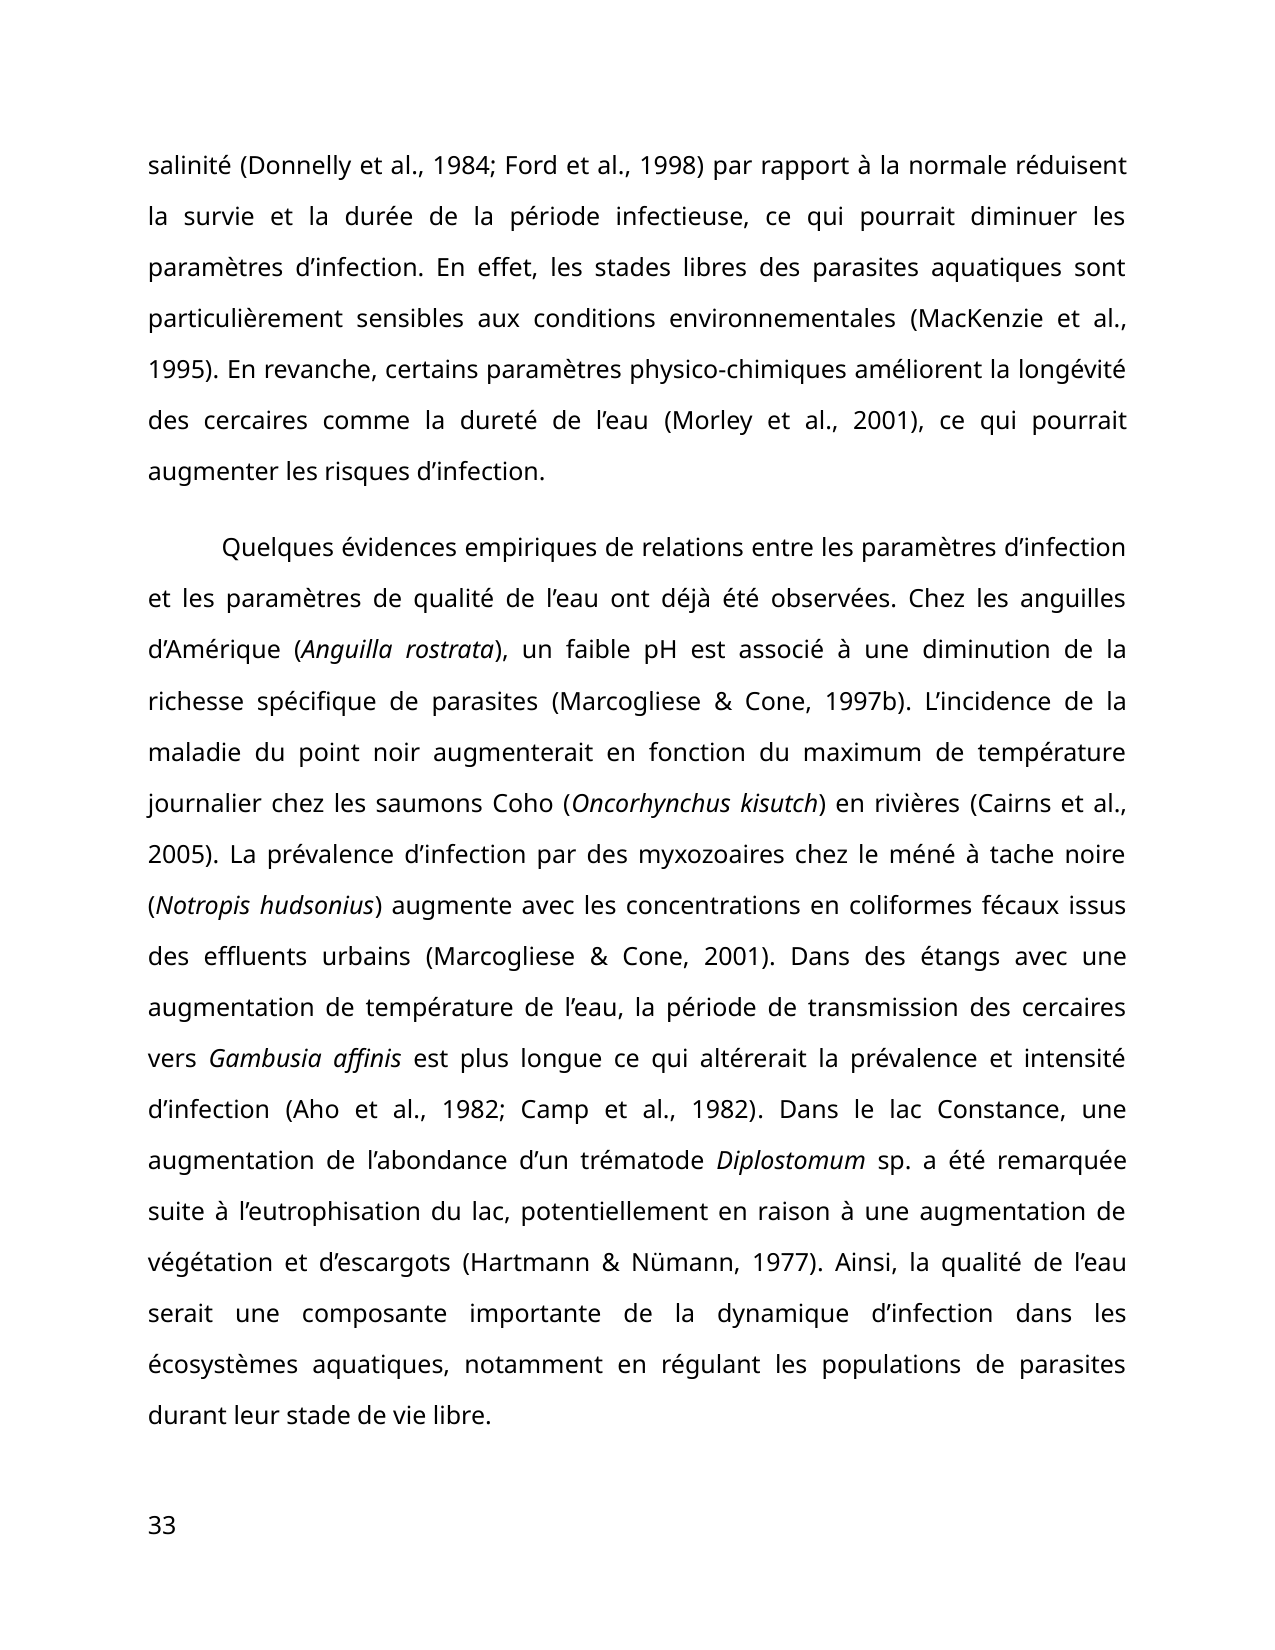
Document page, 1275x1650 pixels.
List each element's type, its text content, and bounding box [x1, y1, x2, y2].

text Quelques évidences empiriques de relations entre les paramètres d’infection et les paramètres de qualité de l’eau ont déjà été observées. Chez les anguilles d’Amérique (Anguilla rostrata), un faible pH est associé à une diminution de la richesse spécifique de parasites (Marcogliese & Cone, 1997b). L’incidence de la maladie du point noir augmenterait en fonction du maximum de température journalier chez les saumons Coho (Oncorhynchus kisutch) en rivières (Cairns et al., 2005). La prévalence d’infection par des myxozoaires chez le méné à tache noire (Notropis hudsonius) augmente avec les concentrations en coliformes fécaux issus des effluents urbains (Marcogliese & Cone, 2001). Dans des étangs avec une augmentation de température de l’eau, la période de transmission des cercaires vers Gambusia affinis est plus longue ce qui altérerait la prévalence et intensité d’infection (Aho et al., 1982; Camp et al., 1982). Dans le lac Constance, une augmentation de l’abondance d’un trématode Diplostomum sp. a été remarquée suite à l’eutrophisation du lac, potentiellement en raison à une augmentation de végétation et d’escargots (Hartmann & Nümann, 1977). Ainsi, la qualité de l’eau serait une composante importante de la dynamique d’infection dans les écosystèmes aquatiques, notamment en régulant les populations de parasites durant leur stade de vie libre. [148, 530, 1127, 1432]
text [148, 148, 1127, 488]
